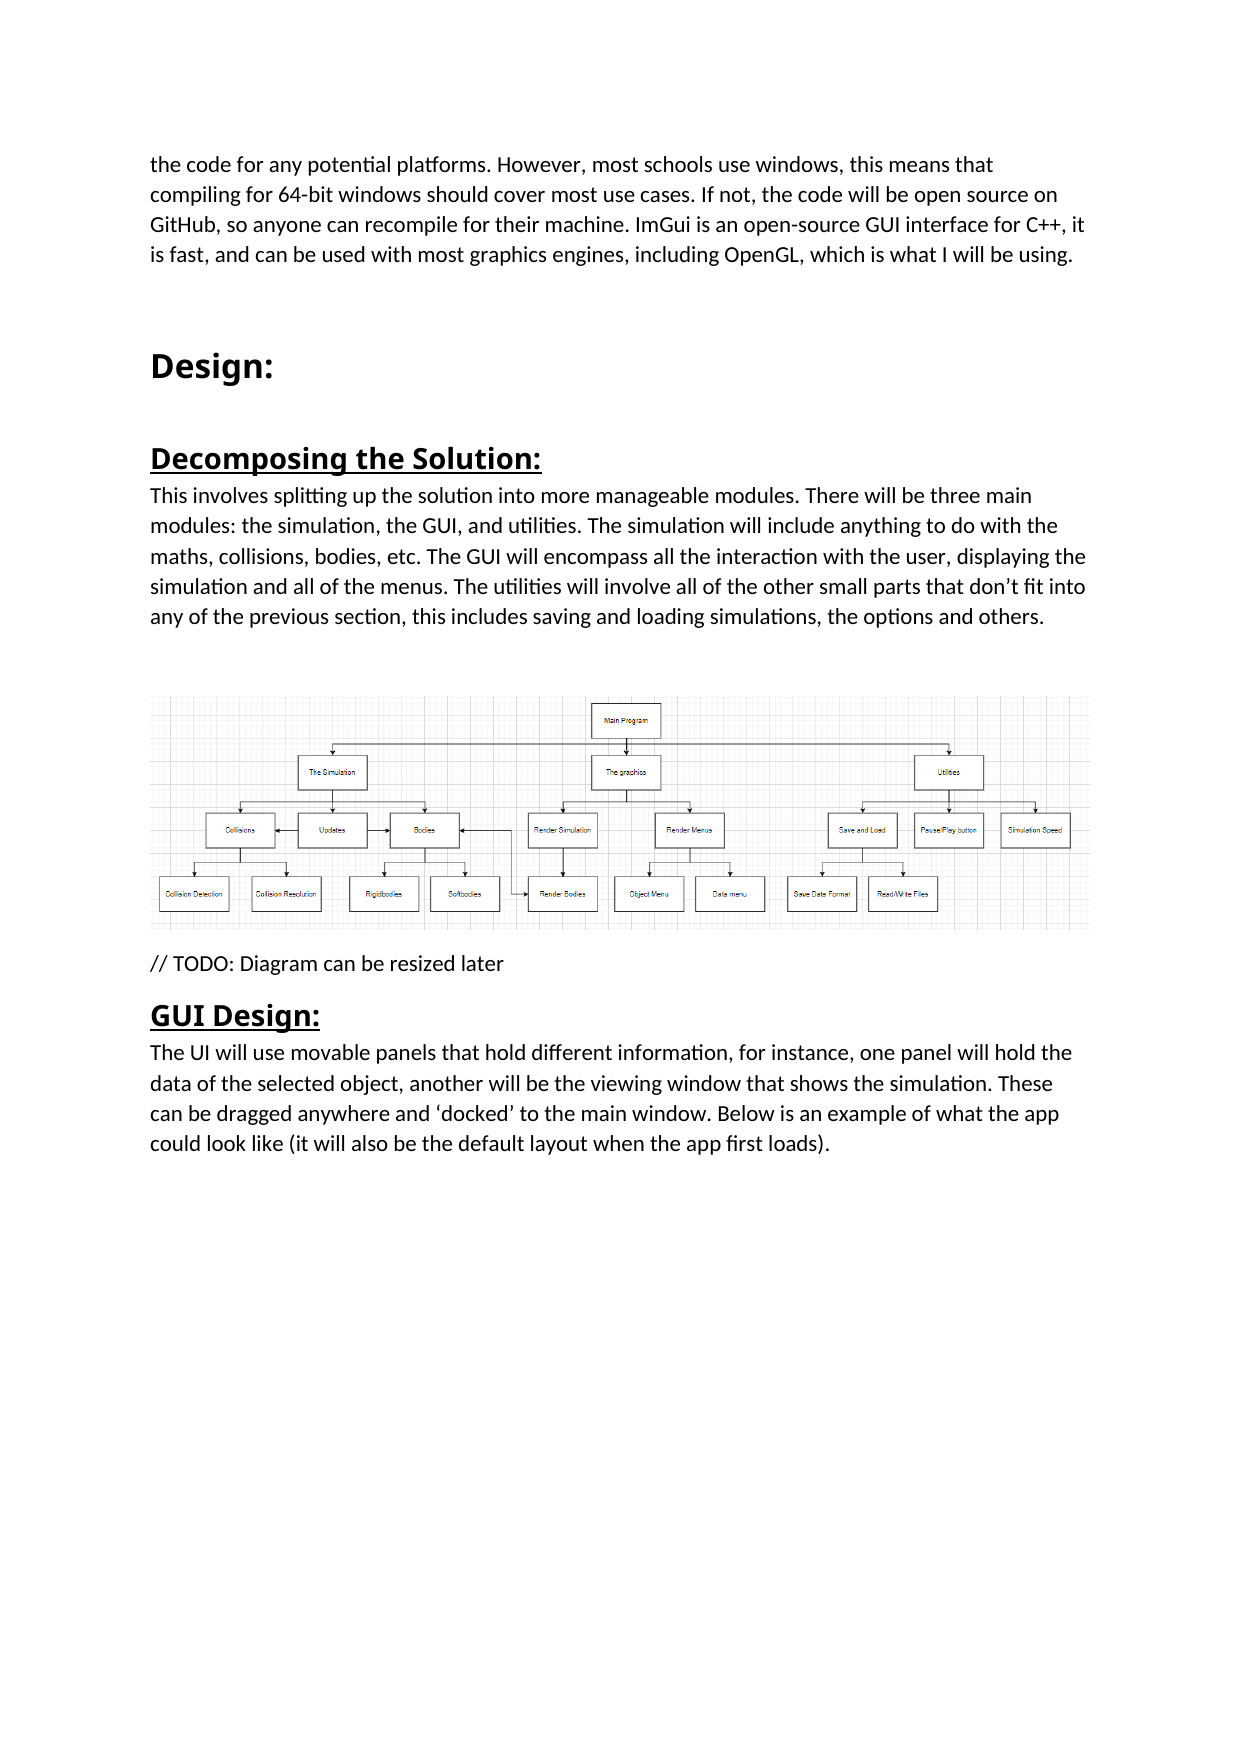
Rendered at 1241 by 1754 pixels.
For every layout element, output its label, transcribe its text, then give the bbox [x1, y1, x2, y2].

picture [150, 696, 1091, 930]
text // TODO: Diagram can be resized later [150, 949, 1090, 977]
subtitle Decomposing the Solution: [150, 438, 1090, 478]
text The UI will use movable panels that hold different information, for instance, one panel will hold the data of the selected object, another will be the viewing window that shows the simulation. These can be dragged anywhere and ‘docked’ to the main window. Below is an example of what the app could look like (it will also be the default layout when the app first loads). [150, 1038, 1090, 1157]
subtitle Design: [150, 343, 1090, 388]
subtitle GUI Design: [150, 996, 1090, 1035]
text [150, 150, 1090, 269]
text This involves splitting up the solution into more manageable modules. There will be three main modules: the simulation, the GUI, and utilities. The simulation will include anything to do with the maths, collisions, bodies, etc. The GUI will encompass all the interaction with the user, displaying the simulation and all of the menus. The utilities will involve all of the other small parts that don’t fit into any of the previous section, this includes saving and loading simulations, the options and others. [150, 481, 1090, 630]
